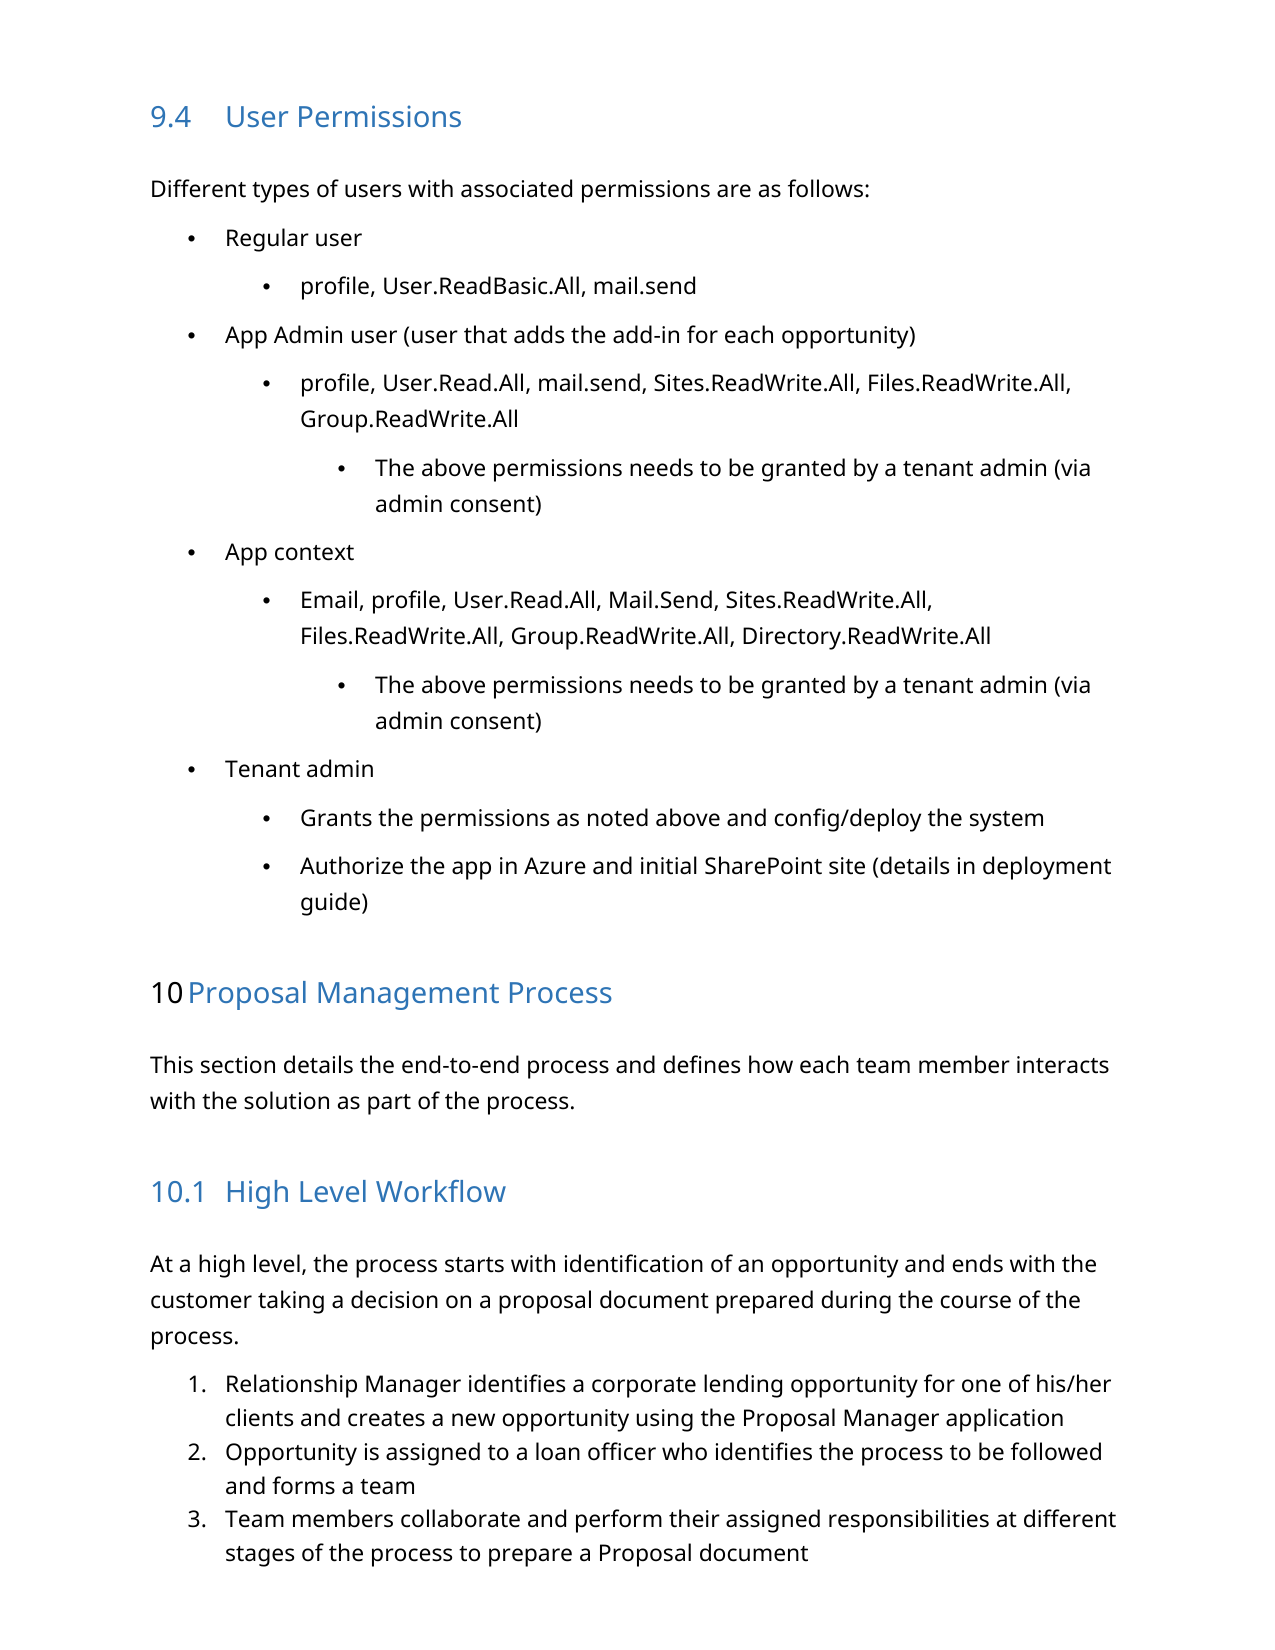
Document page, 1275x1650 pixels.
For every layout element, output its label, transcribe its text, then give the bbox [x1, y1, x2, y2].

list Regular user [187, 222, 1125, 253]
subtitle Proposal Management Process [150, 972, 1125, 1012]
text Different types of users with associated permissions are as follows: [150, 173, 1125, 205]
list profile, User.ReadBasic.All, mail.send [262, 270, 1125, 302]
list The above permissions needs to be granted by a tenant admin (via admin consent) [337, 669, 1125, 736]
list Opportunity is assigned to a loan officer who identifies the process to be followed and forms a team [187, 1436, 1125, 1501]
subtitle User Permissions [150, 96, 1125, 136]
list Team members collaborate and perform their assigned responsibilities at different stages of the process to prepare a Proposal document [187, 1503, 1125, 1568]
text At a high level, the process starts with identification of an opportunity and ends with the customer taking a decision on a proposal document prepared during the course of the process. [150, 1248, 1125, 1351]
list profile, User.Read.All, mail.send, Sites.ReadWrite.All, Files.ReadWrite.All, Group.ReadWrite.All [262, 367, 1125, 434]
list Relationship Manager identifies a corporate lending opportunity for one of his/her clients and creates a new opportunity using the Proposal Manager application [187, 1368, 1125, 1433]
list Email, profile, User.Read.All, Mail.Send, Sites.ReadWrite.All, Files.ReadWrite.All, Group.ReadWrite.All, Directory.ReadWrite.All [262, 584, 1125, 652]
text This section details the end-to-end process and defines how each team member interacts with the solution as part of the process. [150, 1049, 1125, 1116]
list Authorize the app in Azure and initial SharePoint site (details in deployment guide) [262, 850, 1125, 917]
subtitle High Level Workflow [150, 1171, 1125, 1211]
list The above permissions needs to be granted by a tenant admin (via admin consent) [337, 452, 1125, 519]
list Grants the permissions as noted above and config/deploy the system [262, 802, 1125, 833]
list App Admin user (user that adds the add-in for each opportunity) [187, 319, 1125, 350]
list App context [187, 536, 1125, 567]
list Tenant admin [187, 753, 1125, 784]
